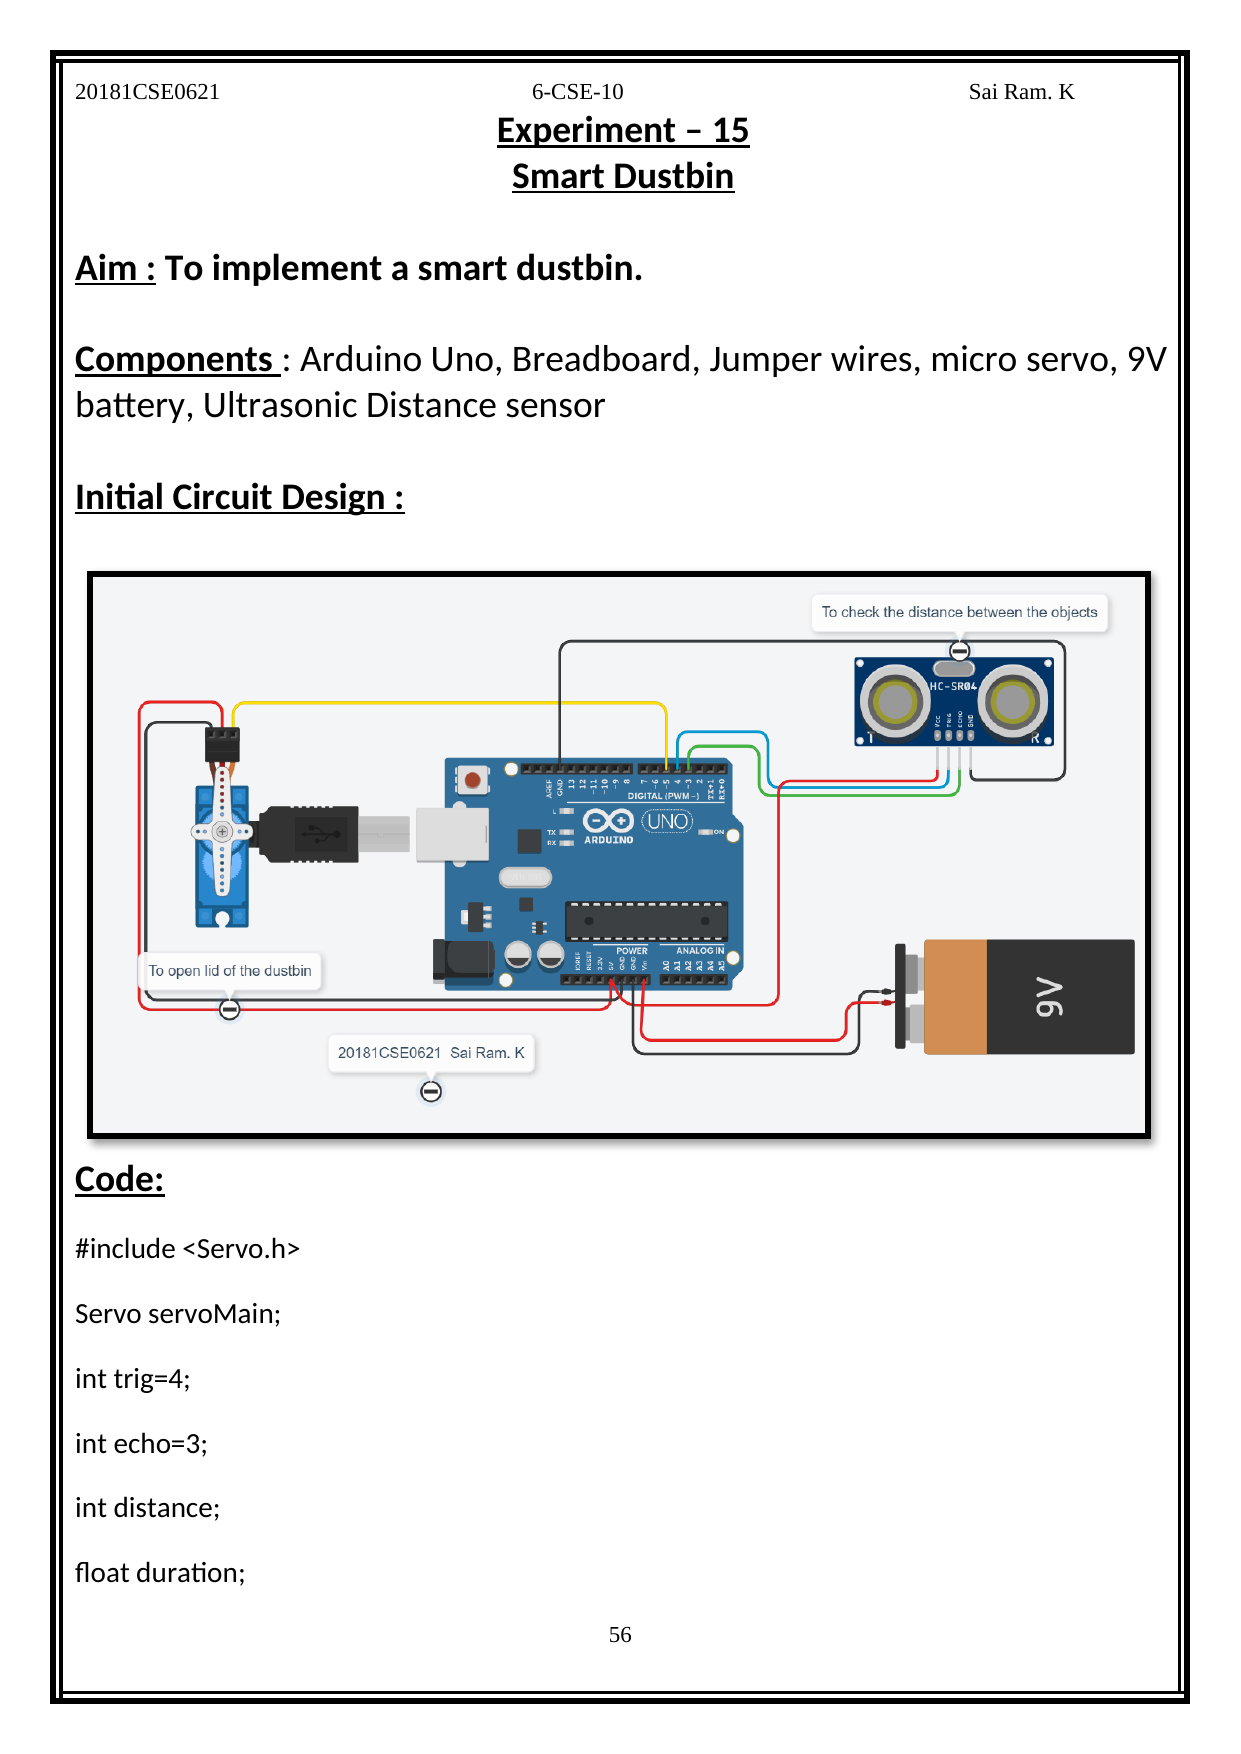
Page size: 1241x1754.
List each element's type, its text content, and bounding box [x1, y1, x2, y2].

picture [93, 577, 1145, 1133]
text Code: [75, 1155, 1171, 1201]
text float duration; [75, 1554, 1171, 1590]
text #include <Servo.h> [75, 1230, 1171, 1266]
text Experiment – 15 [75, 106, 1171, 152]
text int echo=3; [75, 1425, 1171, 1460]
text Servo servoMain; [75, 1295, 1171, 1331]
text Smart Dustbin [75, 152, 1171, 198]
text int distance; [75, 1489, 1171, 1525]
text int trig=4; [75, 1360, 1171, 1396]
text Initial Circuit Design : [75, 473, 1171, 519]
text Components : Arduino Uno, Breadboard, Jumper wires, micro servo, 9V battery, Ultrasonic Distance sensor [75, 335, 1171, 427]
text Aim : To implement a smart dustbin. [75, 244, 1171, 289]
